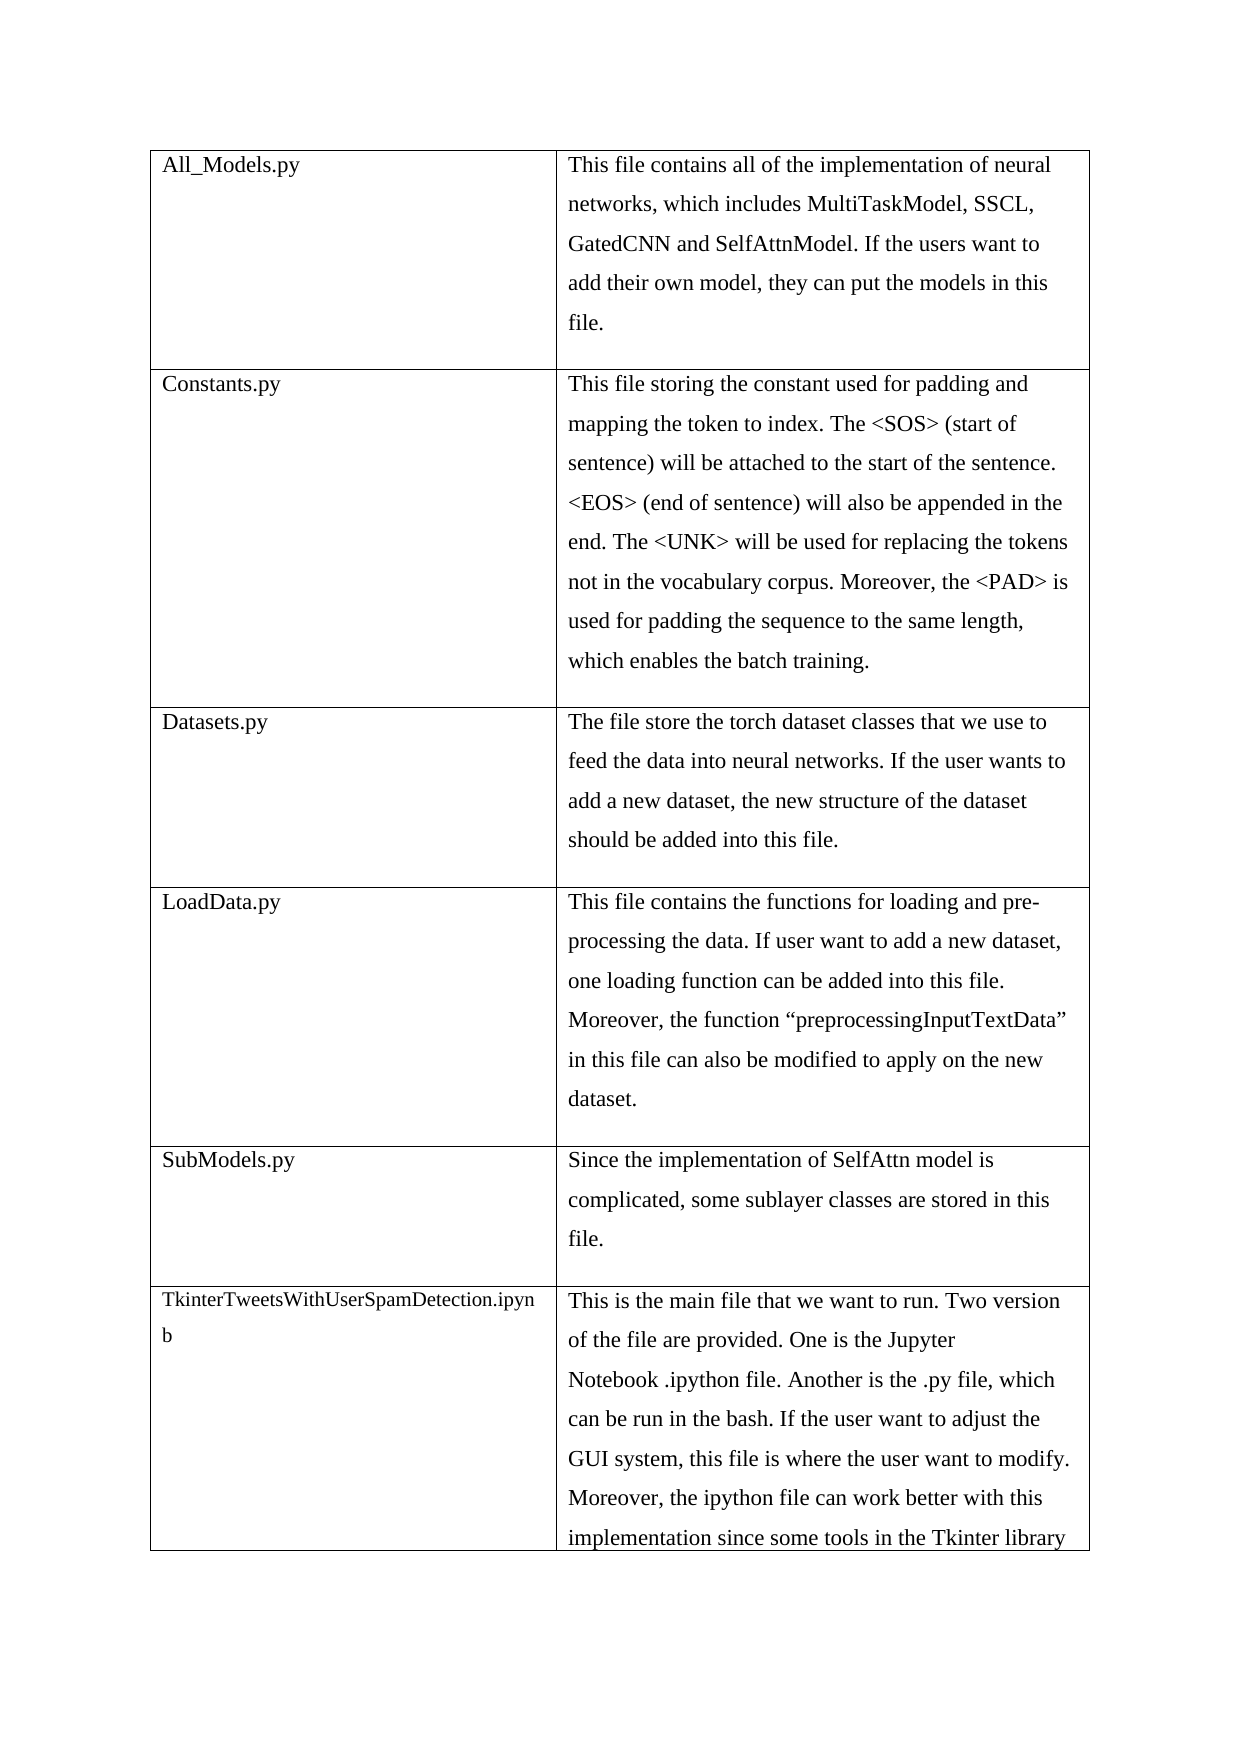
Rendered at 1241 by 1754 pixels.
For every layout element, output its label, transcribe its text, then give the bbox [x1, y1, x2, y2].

table_cell Constants.py [151, 370, 556, 707]
table_cell This file storing the constant used for padding and mapping the token to index. The <SOS> (start of sentence) will be attached to the start of the sentence. <EOS> (end of sentence) will also be appended in the end. The <UNK> will be used for replacing the tokens not in the vocabulary corpus. Moreover, the <PAD> is used for padding the sequence to the same length, which enables the batch training. [557, 370, 1089, 707]
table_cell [557, 1287, 1089, 1550]
table_header All_Models.py [151, 151, 556, 369]
table_cell Since the implementation of SelfAttn model is complicated, some sublayer classes are stored in this file. [557, 1147, 1089, 1286]
table_cell This file contains the functions for loading and pre-processing the data. If user want to add a new dataset, one loading function can be added into this file. Moreover, the function “preprocessingInputTextData” in this file can also be modified to apply on the new dataset. [557, 888, 1089, 1146]
table_header This file contains all of the implementation of neural networks, which includes MultiTaskModel, SSCL, GatedCNN and SelfAttnModel. If the users want to add their own model, they can put the models in this file. [557, 151, 1089, 369]
table_cell The file store the torch dataset classes that we use to feed the data into neural networks. If the user wants to add a new dataset, the new structure of the dataset should be added into this file. [557, 708, 1089, 887]
table_cell Datasets.py [151, 708, 556, 887]
table_cell SubModels.py [151, 1147, 556, 1286]
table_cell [151, 1287, 556, 1550]
table_cell LoadData.py [151, 888, 556, 1146]
